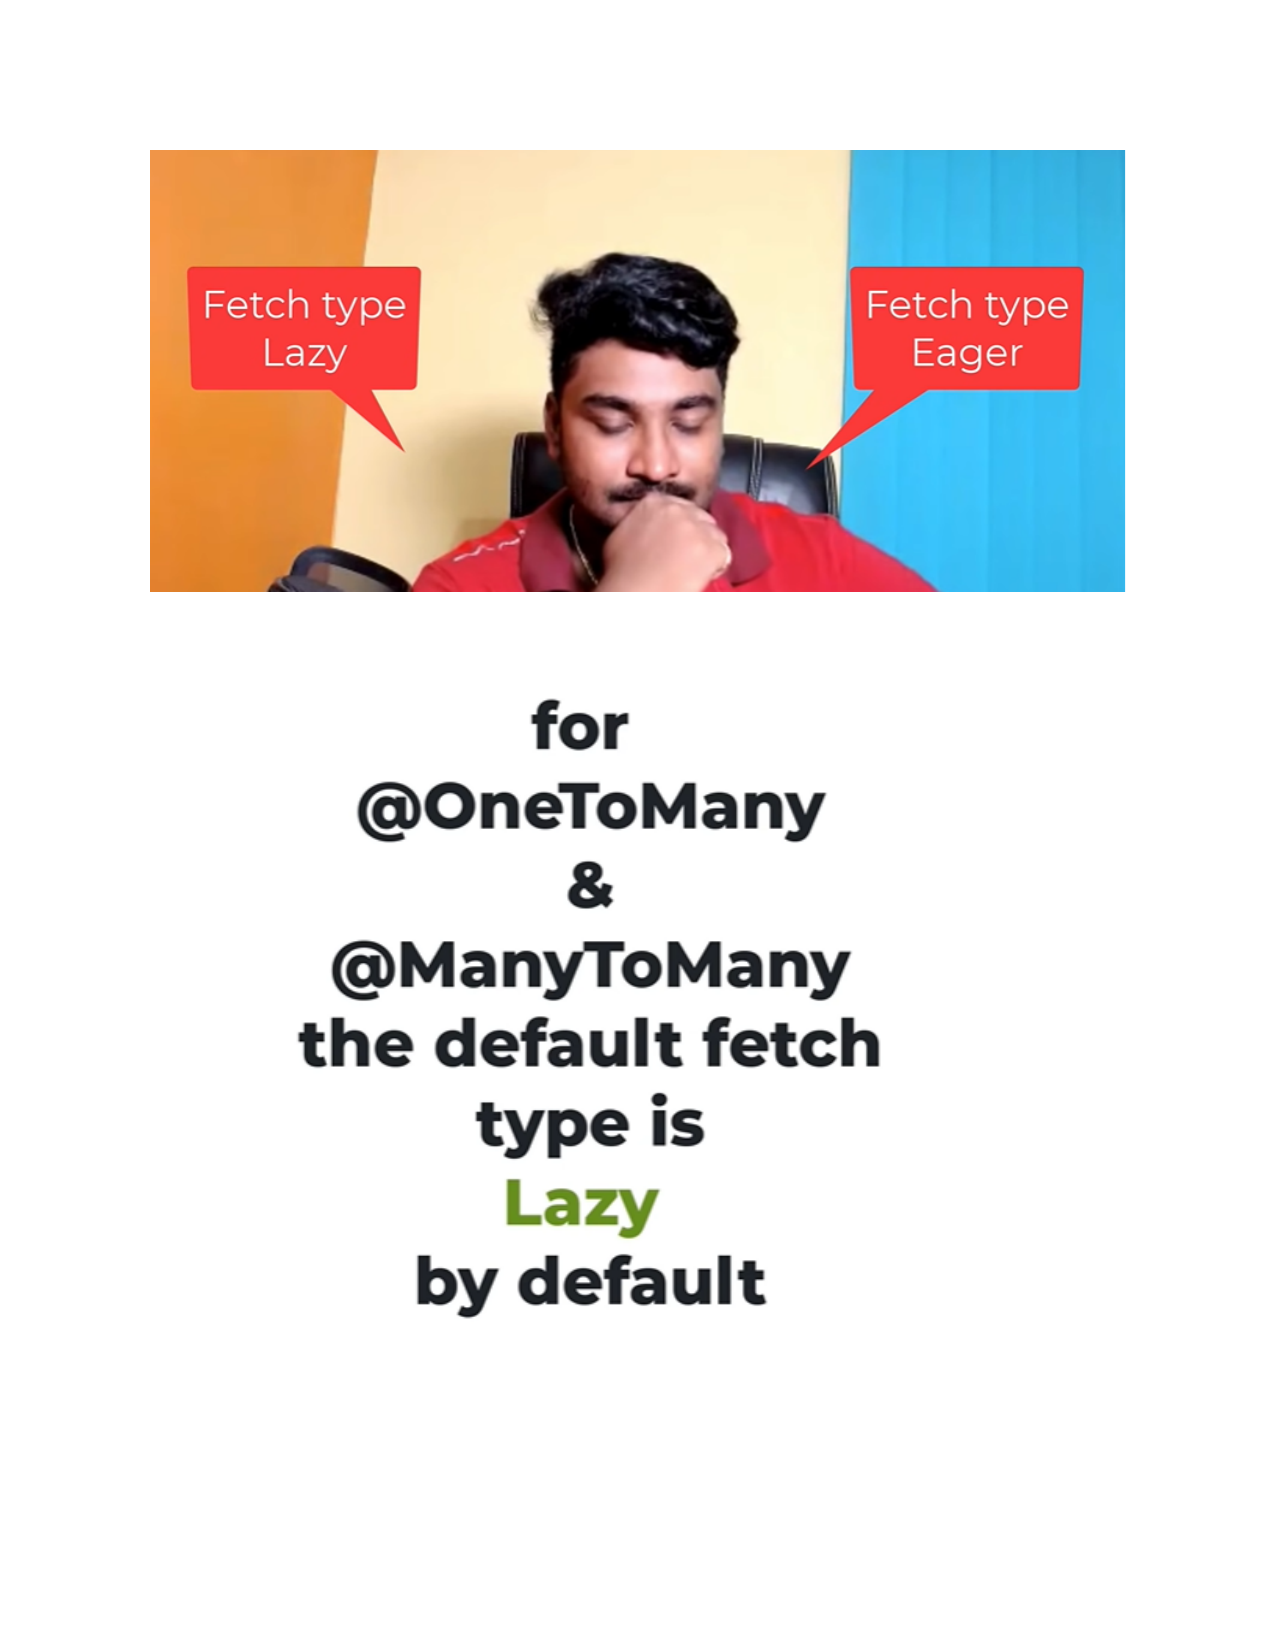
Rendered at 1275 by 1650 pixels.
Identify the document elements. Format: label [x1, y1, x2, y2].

picture [150, 150, 1125, 592]
picture [150, 610, 904, 1414]
